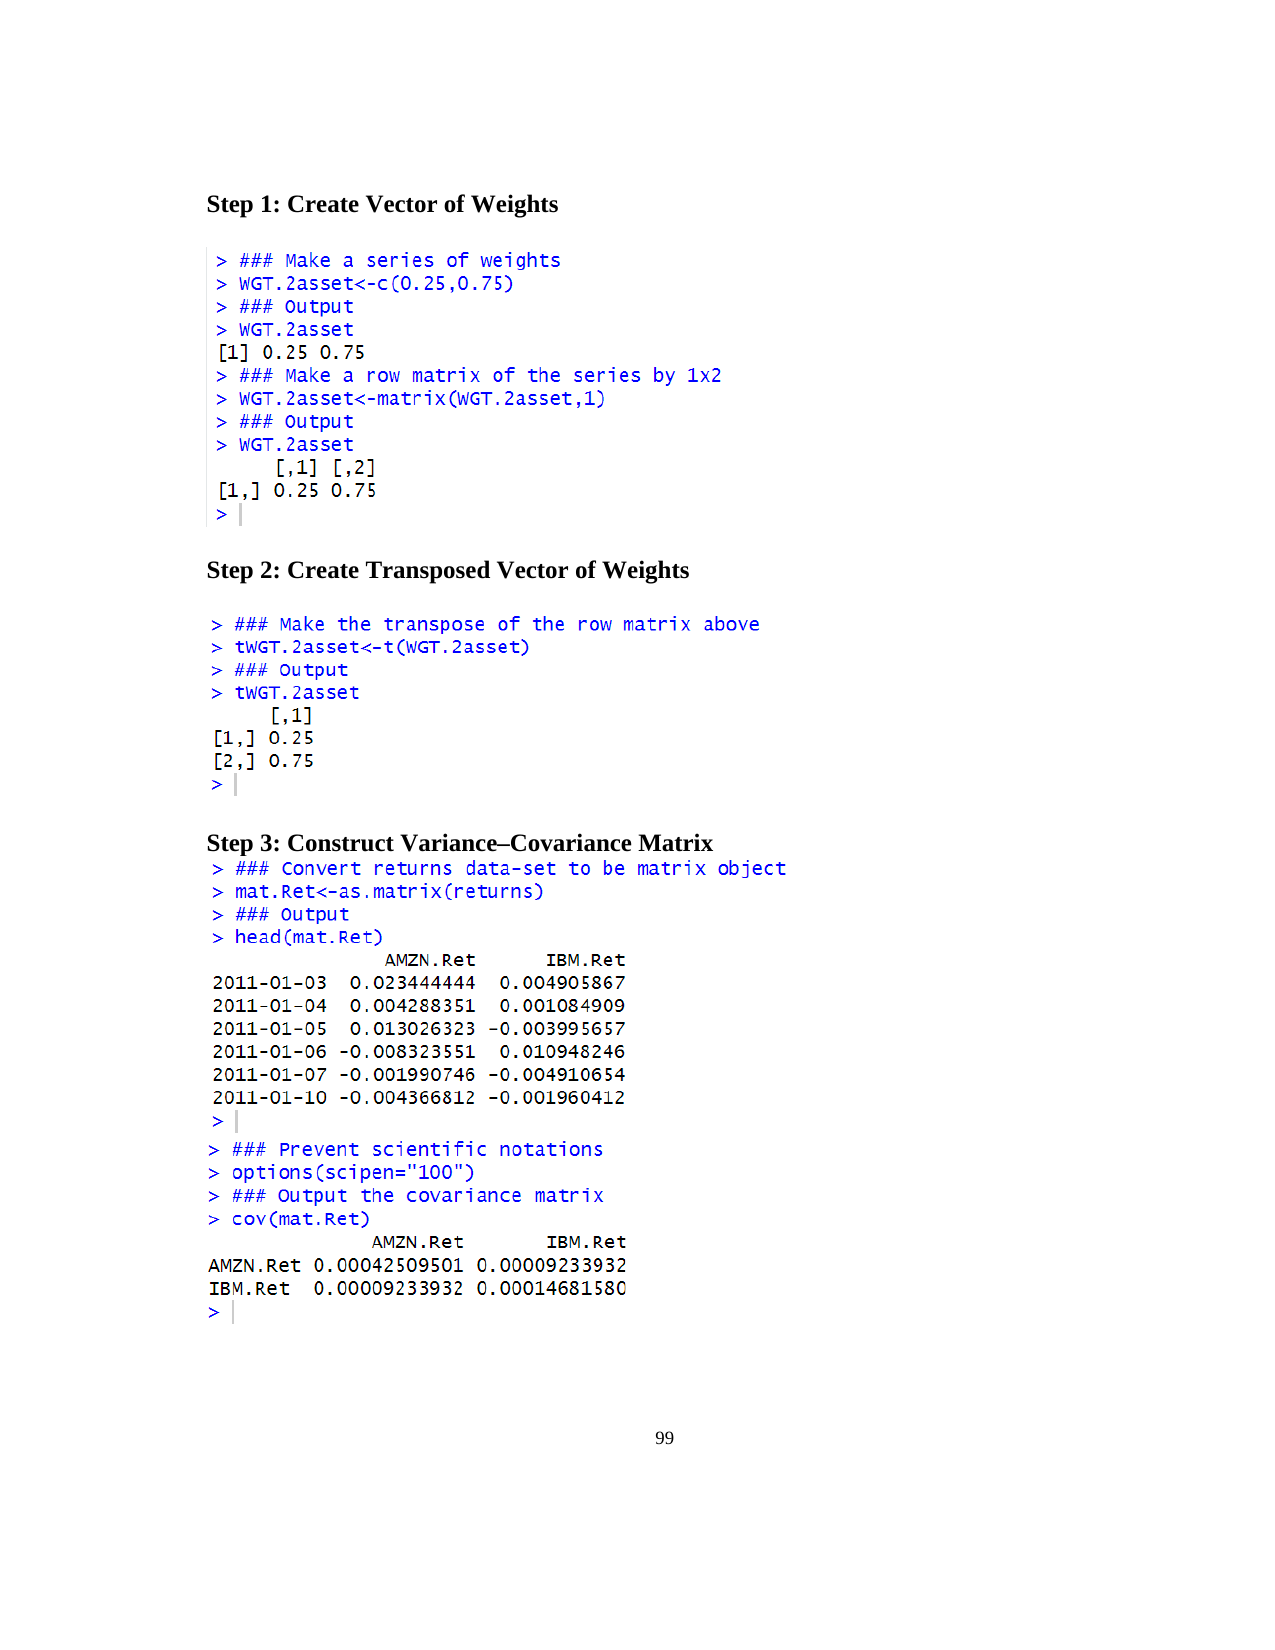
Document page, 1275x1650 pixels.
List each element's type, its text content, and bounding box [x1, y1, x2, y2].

text Step 1: Create Vector of Weights [156, 189, 1135, 218]
picture [206, 247, 728, 527]
text Step 2: Create Transposed Vector of Weights [156, 555, 1135, 584]
picture [206, 612, 762, 799]
picture [206, 856, 789, 1327]
text Step 3: Construct Variance–Covariance Matrix [156, 828, 1135, 857]
